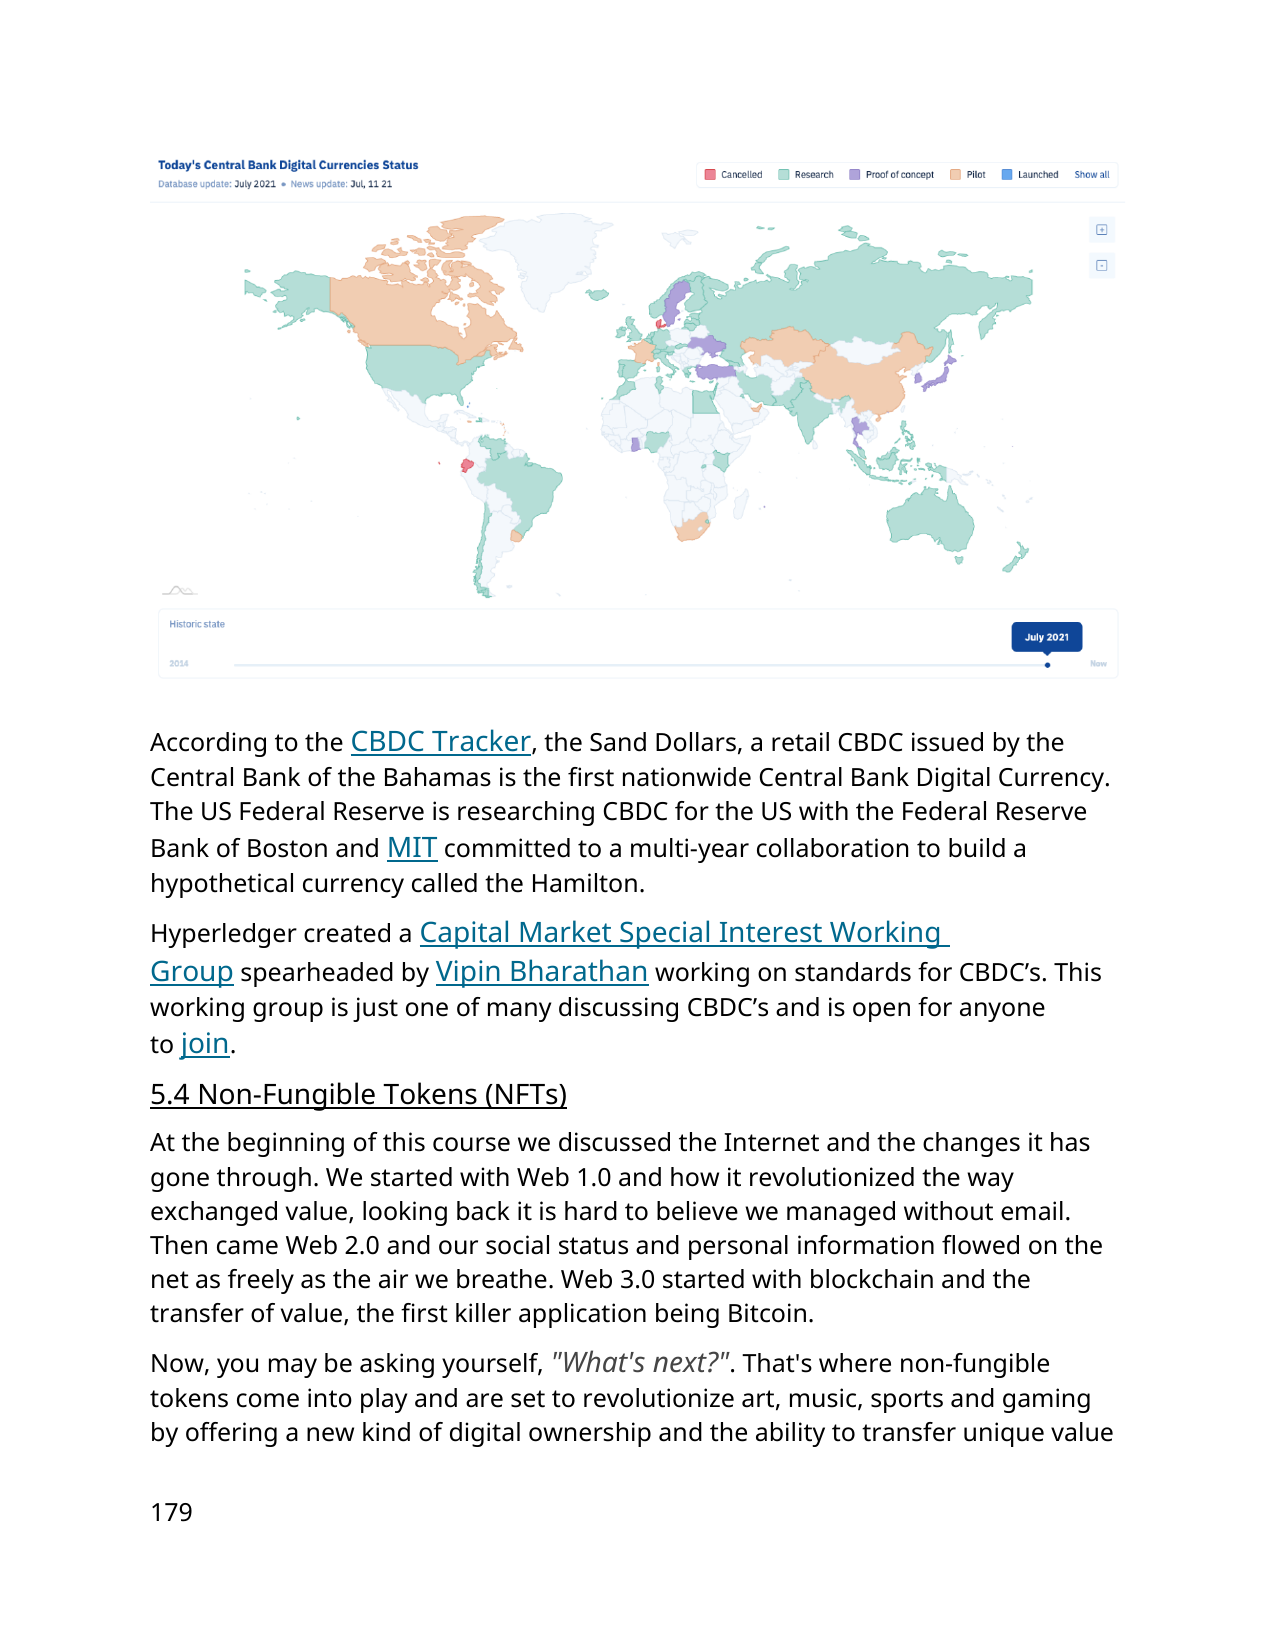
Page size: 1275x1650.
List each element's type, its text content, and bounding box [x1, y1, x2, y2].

text Hyperledger created a Capital Market Special Interest Working Group spearheaded by Vipin Bharathan working on standards for CBDC’s. This working group is just one of many discussing CBDC’s and is open for anyone to join. [150, 913, 1125, 1062]
picture [150, 150, 1125, 686]
subtitle 5.4 Non-Fungible Tokens (NFTs) [150, 1074, 1125, 1113]
text At the beginning of this course we discussed the Internet and the changes it has gone through. We started with Web 1.0 and how it revolutionized the way exchanged value, looking back it is hard to believe we managed without email. Then came Web 2.0 and our social status and personal information flowed on the net as freely as the air we breathe. Web 3.0 started with blockchain and the transfer of value, the first killer application being Bitcoin. [150, 1125, 1125, 1329]
text According to the CBDC Tracker, the Sand Dollars, a retail CBDC issued by the Central Bank of the Bahamas is the first nationwide Central Bank Digital Currency. The US Federal Reserve is researching CBDC for the US with the Federal Reserve Bank of Boston and MIT committed to a multi-year collaboration to build a hypothetical currency called the Hamilton. [150, 721, 1125, 900]
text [150, 1342, 1125, 1448]
